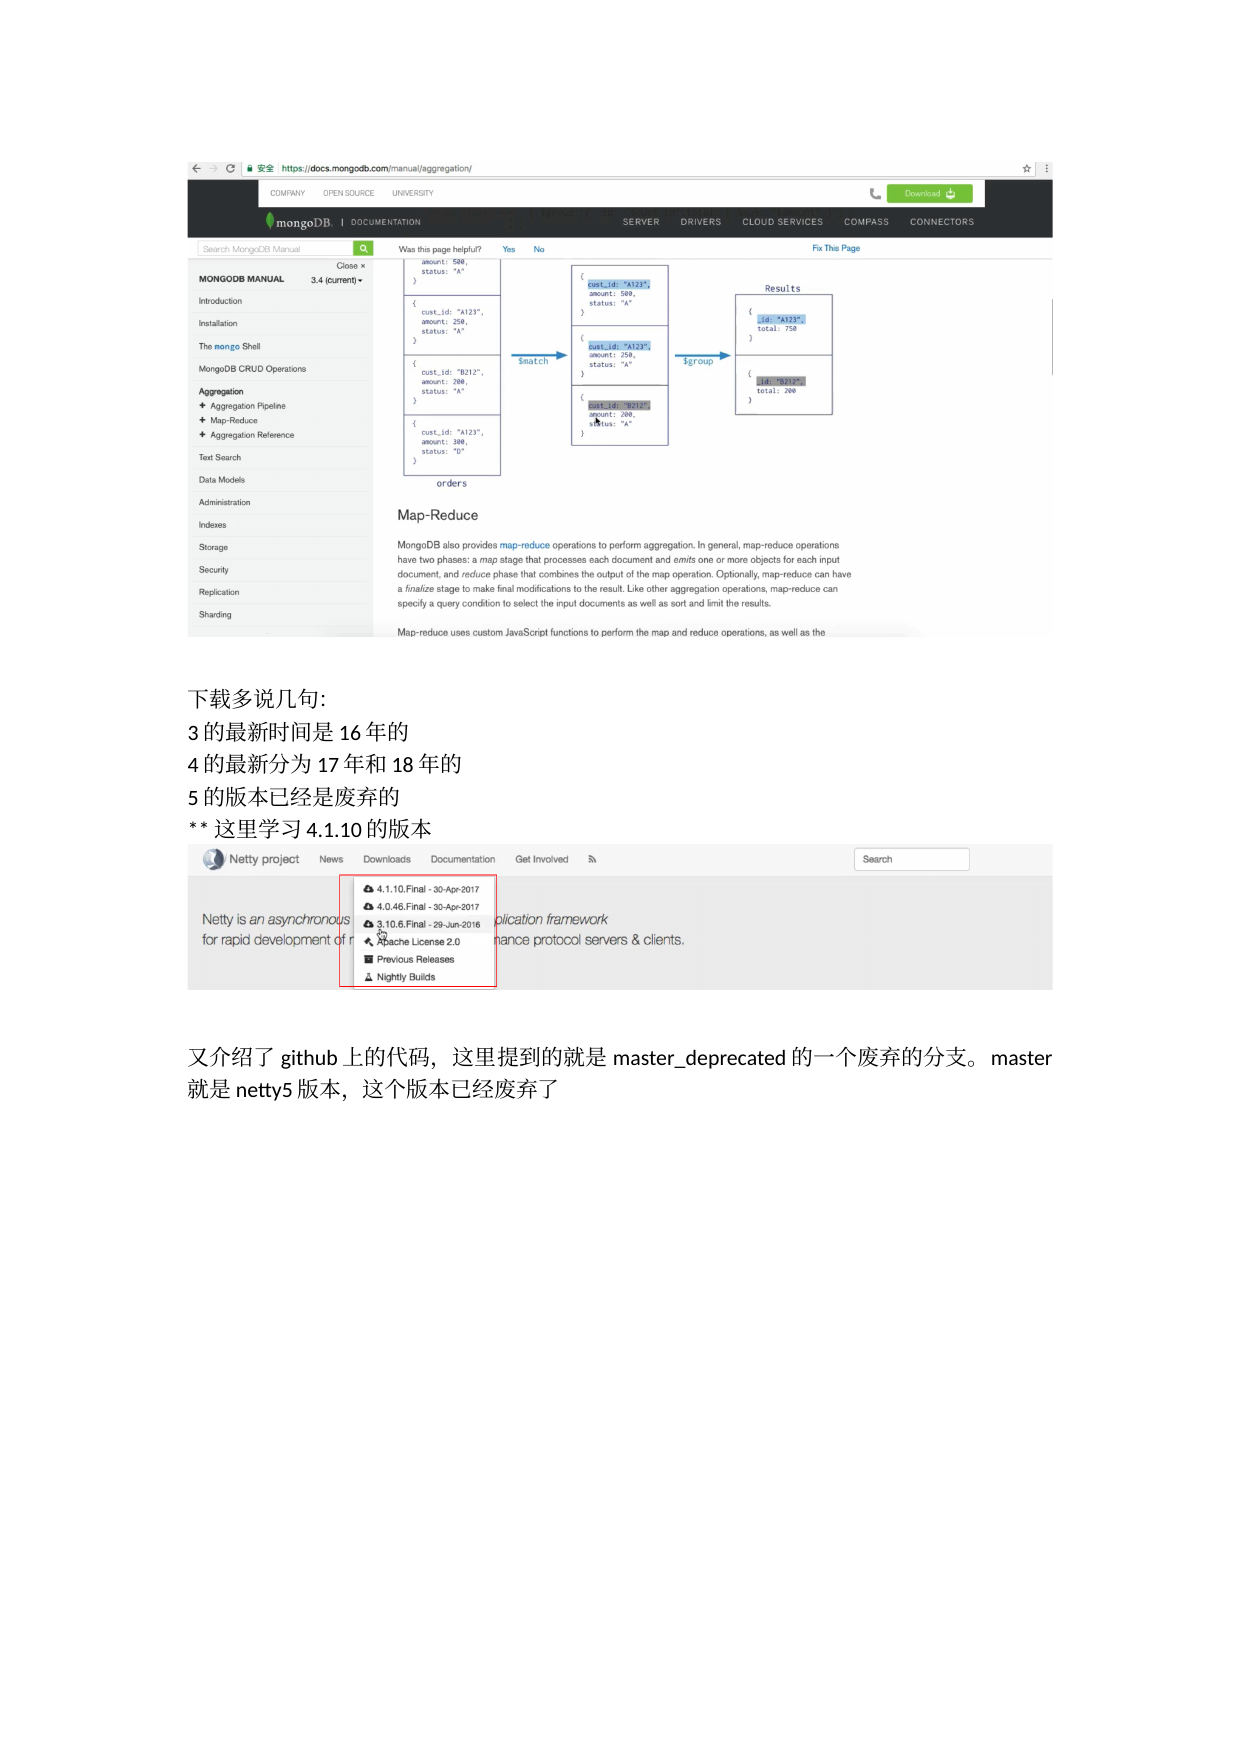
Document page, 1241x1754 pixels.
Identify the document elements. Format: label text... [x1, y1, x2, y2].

text ** 这里学习4.1.10的版本 [187, 812, 1053, 844]
text 3的最新时间是16年的 [187, 714, 1053, 747]
picture [187, 844, 1053, 990]
text 4的最新分为17年和18年的 [187, 747, 1053, 779]
picture [187, 162, 1053, 637]
text 下载多说几句： [187, 682, 1053, 714]
text 又介绍了github上的代码，这里提到的就是master_deprecated的一个废弃的分支。master就是netty5版本，这个版本已经废弃了 [187, 1039, 1053, 1104]
text 5的版本已经是废弃的 [187, 779, 1053, 812]
